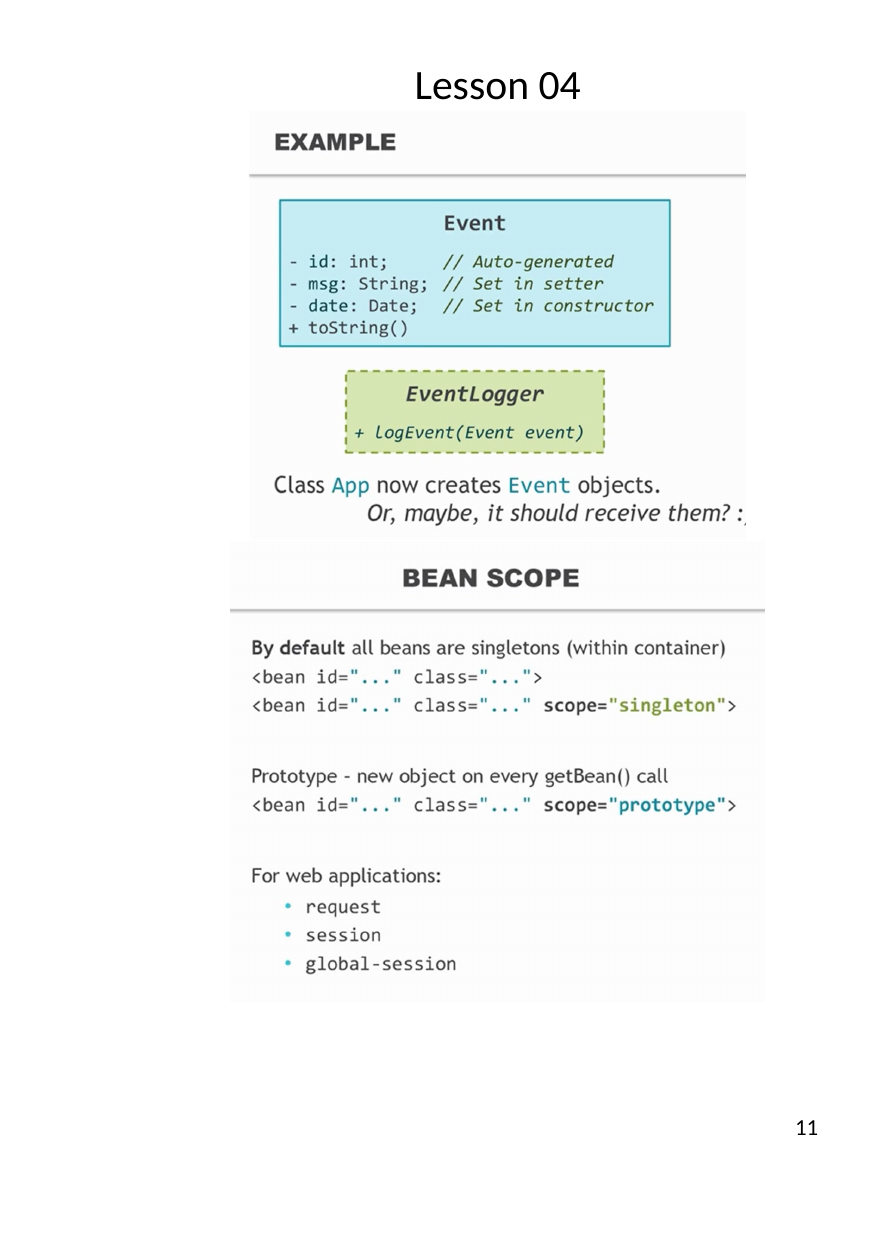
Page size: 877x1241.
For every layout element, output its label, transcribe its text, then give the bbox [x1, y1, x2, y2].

picture [230, 541, 765, 1002]
picture [249, 111, 746, 540]
